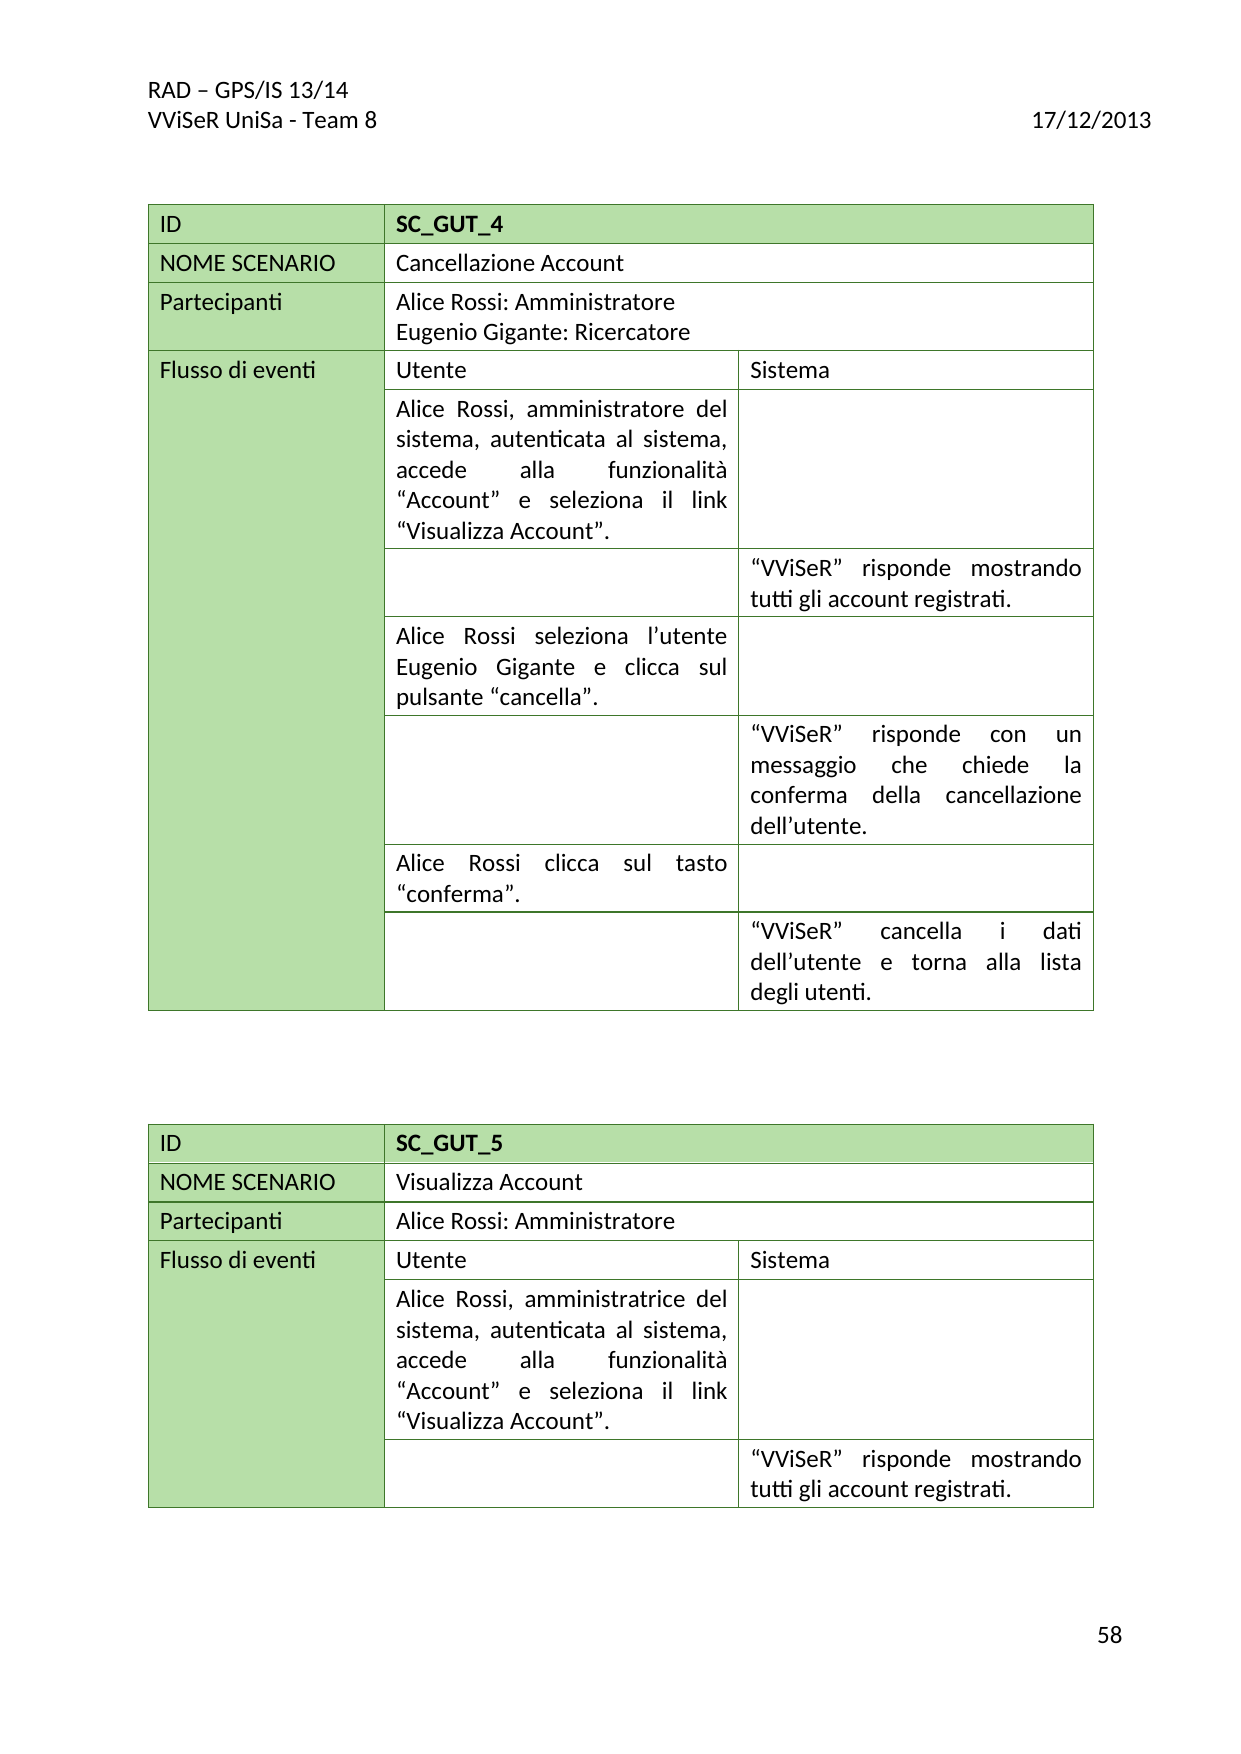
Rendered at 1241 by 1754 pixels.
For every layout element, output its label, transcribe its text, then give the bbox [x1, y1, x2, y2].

table_header SC_GUT_4 [385, 205, 1093, 243]
table_cell [739, 1280, 1093, 1439]
table_header ID [149, 205, 384, 243]
table_cell Alice Rossi, amministratore del sistema, autenticata al sistema, accede alla funzionalità “Account” e seleziona il link “Visualizza Account”. [385, 390, 738, 548]
table_cell [739, 390, 1093, 548]
table_cell [385, 549, 738, 616]
table_cell Visualizza Account [385, 1164, 1093, 1201]
table_cell Partecipanti [149, 1203, 384, 1240]
table_cell Utente [385, 351, 738, 389]
table_cell “VViSeR” risponde con un messaggio che chiede la conferma della cancellazione dell’utente. [739, 716, 1093, 843]
table_cell Cancellazione Account [385, 244, 1093, 282]
table_cell Utente [385, 1241, 738, 1279]
table_cell Alice Rossi clicca sul tasto “conferma”. [385, 845, 738, 911]
table_cell “VViSeR” cancella i dati dell’utente e torna alla lista degli utenti. [739, 913, 1093, 1010]
table_cell Alice Rossi, amministratrice del sistema, autenticata al sistema, accede alla funzionalità “Account” e seleziona il link “Visualizza Account”. [385, 1280, 738, 1439]
table_cell NOME SCENARIO [149, 1164, 384, 1201]
table_cell Sistema [739, 1241, 1093, 1279]
table_cell “VViSeR” risponde mostrando tutti gli account registrati. [739, 549, 1093, 616]
table_cell Flusso di eventi [149, 351, 384, 1010]
table_cell Partecipanti [149, 283, 384, 350]
table_cell “VViSeR” risponde mostrando tutti gli account registrati. [739, 1440, 1093, 1507]
table_cell Sistema [739, 351, 1093, 389]
table_cell Alice Rossi: Amministratore Eugenio Gigante: Ricercatore [385, 283, 1093, 350]
table_cell [385, 1440, 738, 1507]
table_cell Alice Rossi seleziona l’utente Eugenio Gigante e clicca sul pulsante “cancella”. [385, 617, 738, 714]
table_cell [385, 716, 738, 843]
table_cell Flusso di eventi [149, 1241, 384, 1507]
table_cell Alice Rossi: Amministratore [385, 1203, 1093, 1240]
table_cell [385, 913, 738, 1010]
table_cell [739, 845, 1093, 911]
table_cell [739, 617, 1093, 714]
table_header SC_GUT_5 [385, 1125, 1093, 1162]
table_cell NOME SCENARIO [149, 244, 384, 282]
table_header ID [149, 1125, 384, 1162]
